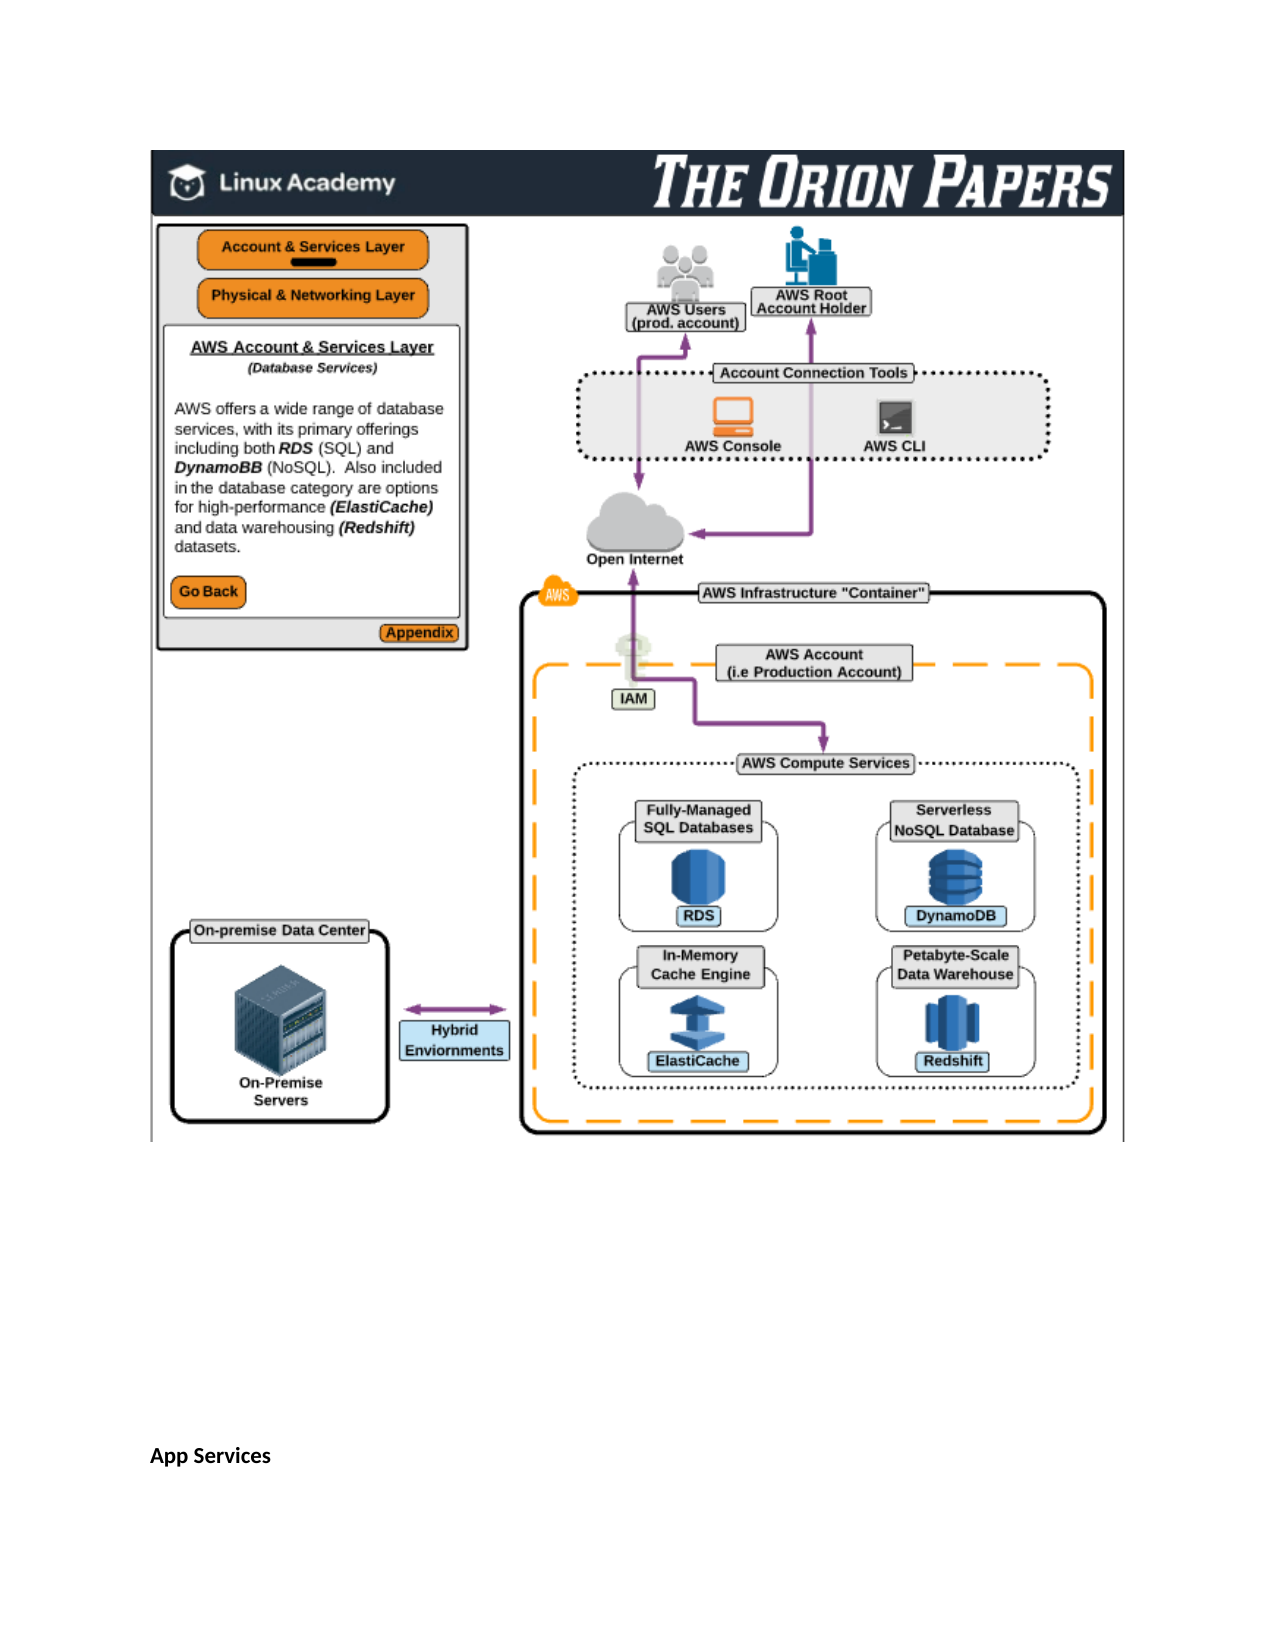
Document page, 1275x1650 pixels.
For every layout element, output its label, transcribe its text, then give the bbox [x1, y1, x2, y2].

picture [150, 150, 1125, 1142]
text App Services [150, 1441, 1162, 1469]
